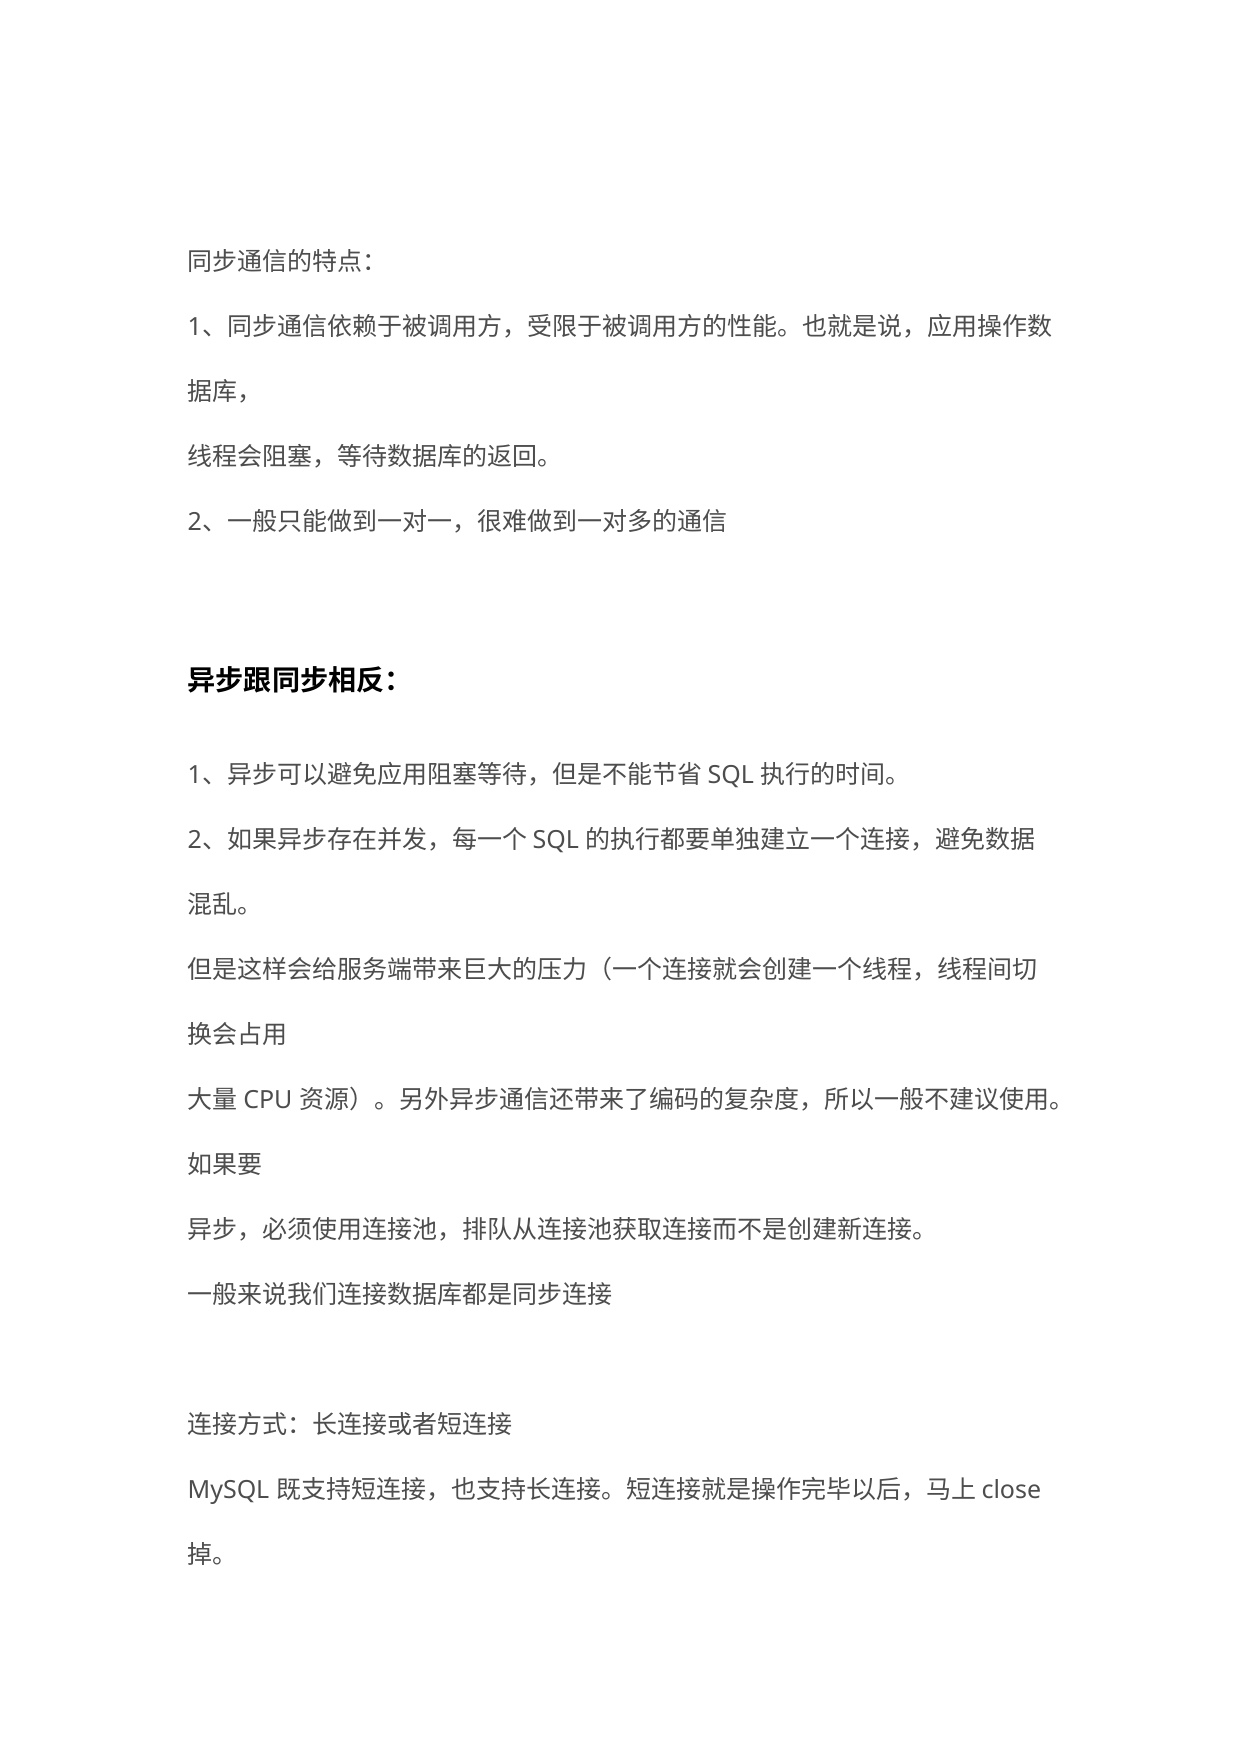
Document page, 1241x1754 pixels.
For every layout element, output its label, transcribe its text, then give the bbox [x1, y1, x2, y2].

subtitle 异步跟同步相反： [187, 646, 1053, 711]
text 1、同步通信依赖于被调用方，受限于被调用方的性能。也就是说，应用操作数据库， [187, 292, 1053, 422]
text 一般来说我们连接数据库都是同步连接 [187, 1260, 1053, 1325]
text 大量 CPU 资源）。另外异步通信还带来了编码的复杂度，所以一般不建议使用。如果要 [187, 1065, 1053, 1195]
text 2、一般只能做到一对一，很难做到一对多的通信 [187, 487, 1053, 552]
text 但是这样会给服务端带来巨大的压力（一个连接就会创建一个线程，线程间切换会占用 [187, 935, 1053, 1065]
text MySQL 既支持短连接，也支持长连接。短连接就是操作完毕以后，马上 close 掉。 [187, 1455, 1053, 1585]
text 1、异步可以避免应用阻塞等待，但是不能节省 SQL 执行的时间。 [187, 740, 1053, 805]
text 连接方式：长连接或者短连接 [187, 1390, 1053, 1455]
text 同步通信的特点： [187, 227, 1053, 292]
text 异步，必须使用连接池，排队从连接池获取连接而不是创建新连接。 [187, 1195, 1053, 1260]
text 线程会阻塞，等待数据库的返回。 [187, 422, 1053, 487]
text 2、如果异步存在并发，每一个 SQL 的执行都要单独建立一个连接，避免数据混乱。 [187, 805, 1053, 935]
